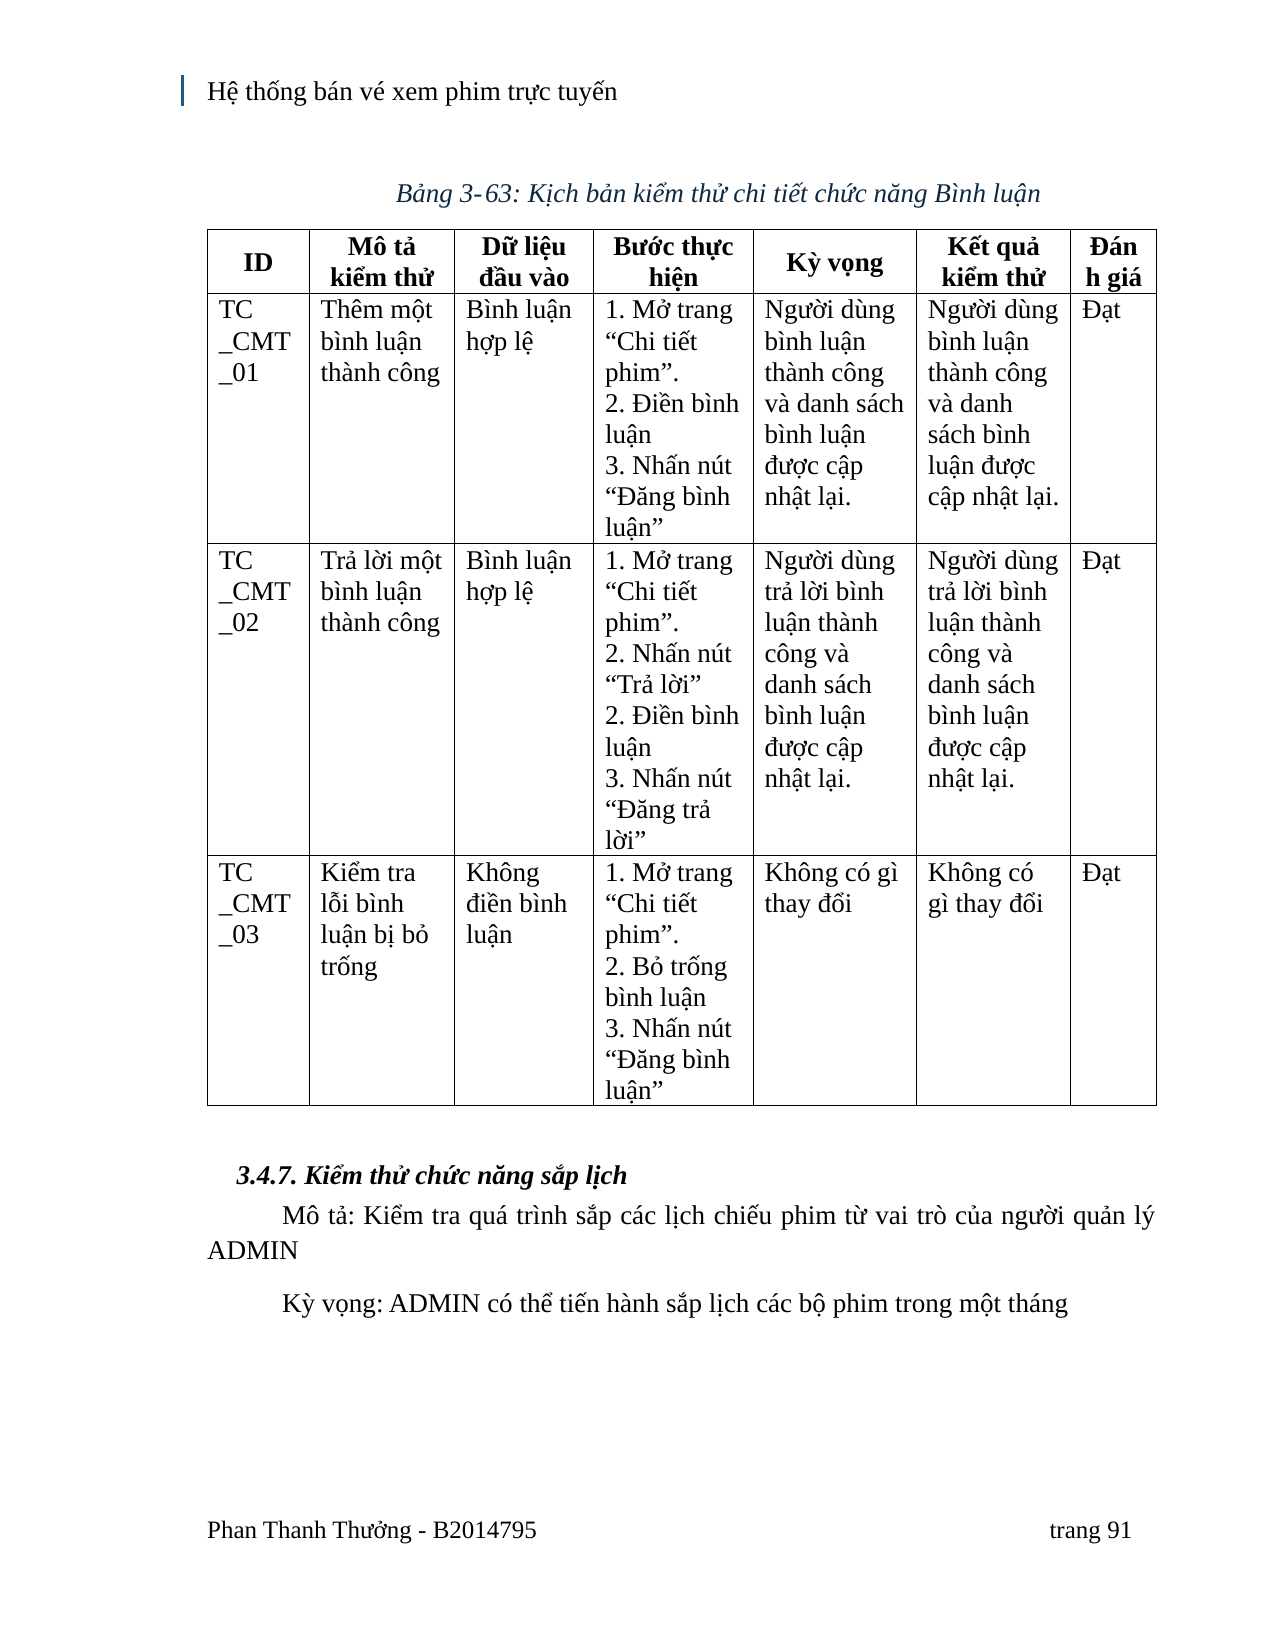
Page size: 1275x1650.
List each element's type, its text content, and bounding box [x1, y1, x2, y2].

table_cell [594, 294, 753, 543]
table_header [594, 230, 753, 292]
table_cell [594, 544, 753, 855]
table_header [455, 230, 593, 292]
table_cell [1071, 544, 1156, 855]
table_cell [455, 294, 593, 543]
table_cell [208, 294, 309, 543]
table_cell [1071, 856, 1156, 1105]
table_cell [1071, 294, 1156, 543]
text Mô tả: Kiểm tra quá trình sắp các lịch chiếu phim từ vai trò của người quản lý ADMIN [207, 1199, 1157, 1266]
text Kỳ vọng: ADMIN có thể tiến hành sắp lịch các bộ phim trong một tháng [207, 1287, 1157, 1318]
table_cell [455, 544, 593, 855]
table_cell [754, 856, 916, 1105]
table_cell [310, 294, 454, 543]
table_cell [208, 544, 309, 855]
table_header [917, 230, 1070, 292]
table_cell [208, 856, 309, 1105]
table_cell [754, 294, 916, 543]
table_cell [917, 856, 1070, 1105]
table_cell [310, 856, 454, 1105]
subtitle Kiểm thử chức năng sắp lịch [236, 1159, 1157, 1190]
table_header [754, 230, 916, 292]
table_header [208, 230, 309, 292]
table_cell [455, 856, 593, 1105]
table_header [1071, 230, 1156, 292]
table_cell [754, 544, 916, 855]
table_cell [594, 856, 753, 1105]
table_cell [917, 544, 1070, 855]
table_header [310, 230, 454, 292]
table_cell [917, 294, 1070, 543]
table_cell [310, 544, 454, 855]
